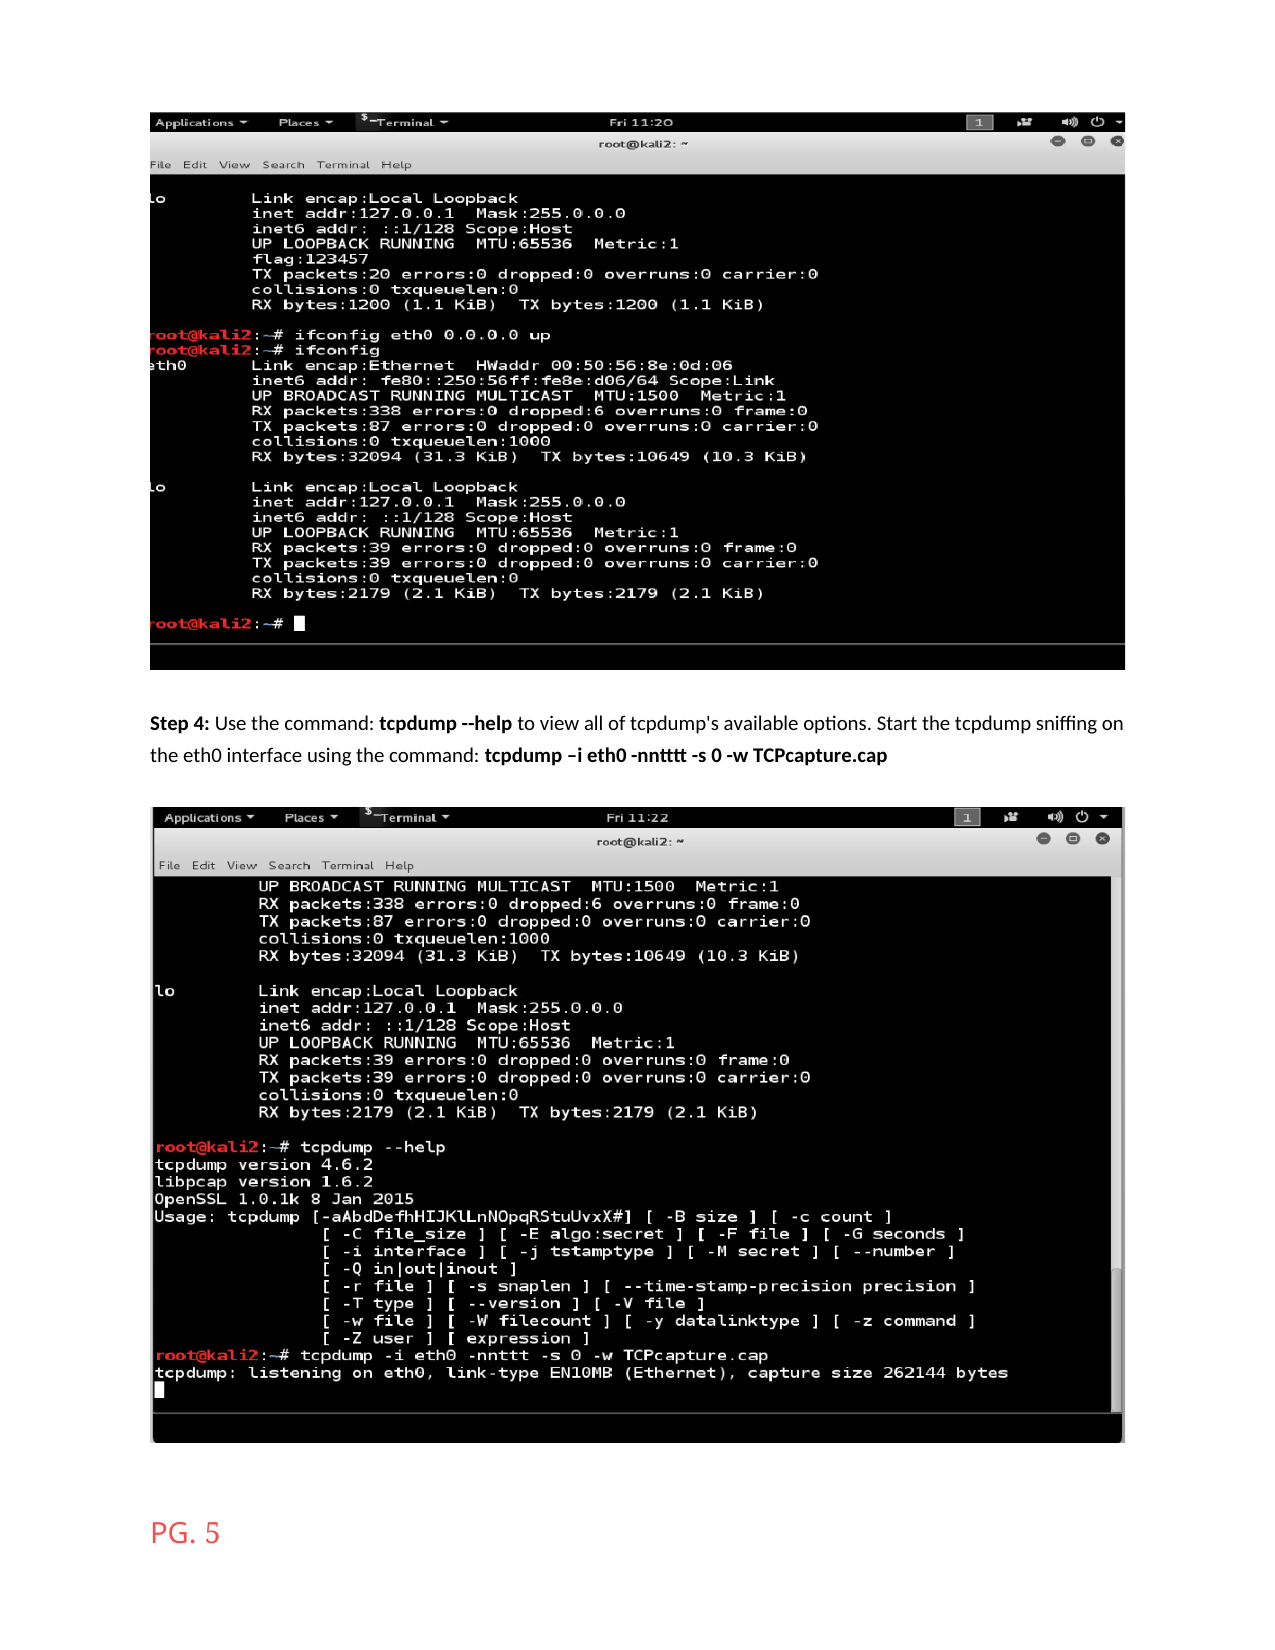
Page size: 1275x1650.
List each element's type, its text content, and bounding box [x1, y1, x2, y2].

text Step 4: Use the command: tcpdump --help to view all of tcpdump's available options. Start the tcpdump sniffing on the eth0 interface using the command: tcpdump –i eth0 -nntttt -s 0 -w TCPcapture.cap [150, 710, 1125, 768]
picture [150, 112, 1125, 670]
picture [150, 807, 1125, 1443]
